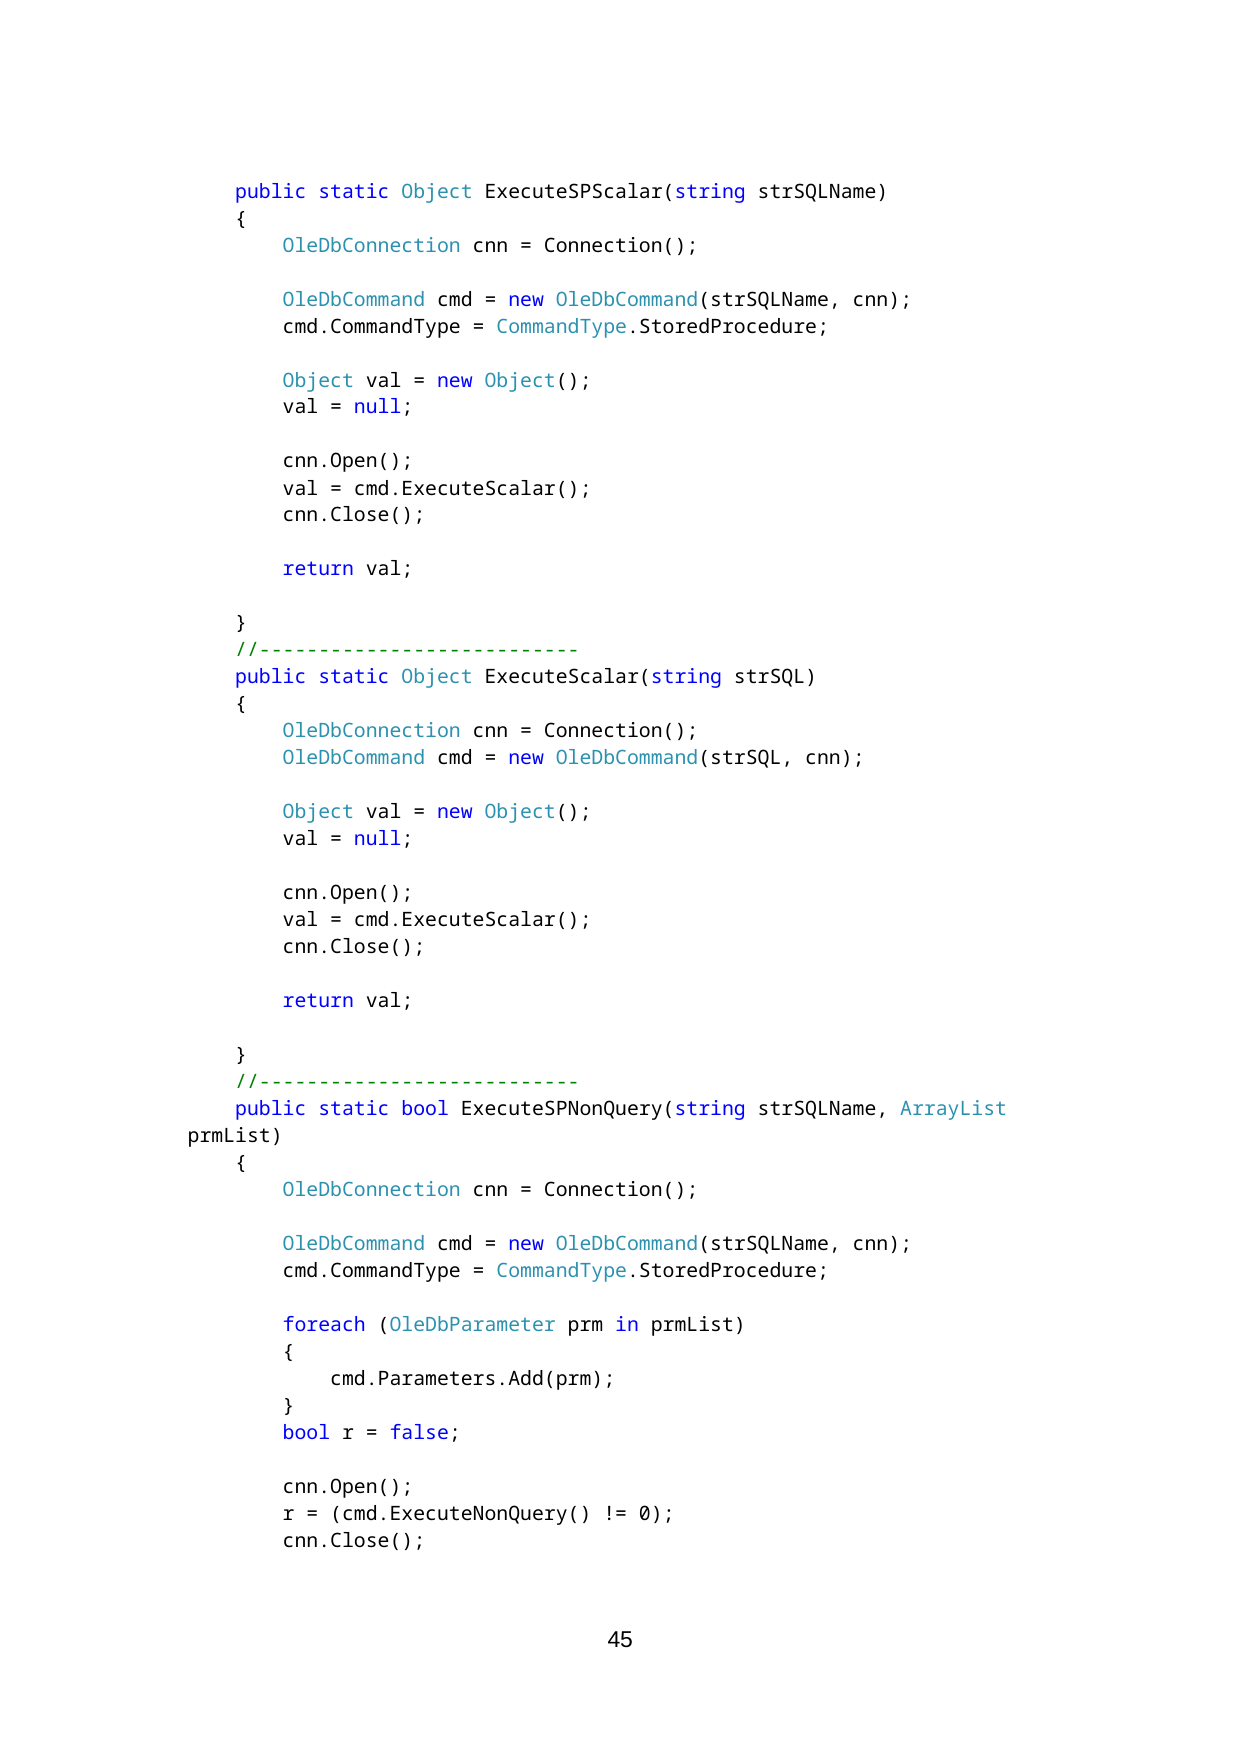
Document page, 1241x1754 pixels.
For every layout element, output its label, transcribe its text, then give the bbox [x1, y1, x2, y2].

text r = (cmd.ExecuteNonQuery() != 0); [187, 1499, 1053, 1526]
text bool r = false; [187, 1418, 1053, 1445]
text cnn.Close(); [187, 1526, 1053, 1553]
text val = cmd.ExecuteScalar(); [187, 905, 1053, 932]
text foreach (OleDbParameter prm in prmList) [187, 1310, 1053, 1337]
text return val; [187, 986, 1053, 1013]
text //--------------------------- [187, 1067, 1053, 1094]
text val = null; [187, 824, 1053, 851]
text OleDbConnection cnn = Connection(); [187, 717, 1053, 743]
text { [187, 689, 1053, 717]
text public static Object ExecuteScalar(string strSQL) [187, 663, 1053, 689]
text cmd.CommandType = CommandType.StoredProcedure; [187, 312, 1053, 339]
text OleDbCommand cmd = new OleDbCommand(strSQLName, cnn); [187, 285, 1053, 312]
text public static Object ExecuteSPScalar(string strSQLName) [187, 177, 1053, 204]
text cnn.Open(); [187, 447, 1053, 474]
text { [187, 1337, 1053, 1364]
text { [187, 204, 1053, 231]
text val = cmd.ExecuteScalar(); [187, 474, 1053, 501]
text cnn.Close(); [187, 932, 1053, 959]
text val = null; [187, 393, 1053, 420]
text cmd.CommandType = CommandType.StoredProcedure; [187, 1256, 1053, 1283]
text } [187, 1040, 1053, 1067]
text cnn.Close(); [187, 501, 1053, 528]
text public static bool ExecuteSPNonQuery(string strSQLName, ArrayList prmList) [187, 1094, 1053, 1148]
text cnn.Open(); [187, 878, 1053, 905]
text } [187, 609, 1053, 636]
text OleDbConnection cnn = Connection(); [187, 1175, 1053, 1202]
text OleDbCommand cmd = new OleDbCommand(strSQL, cnn); [187, 743, 1053, 771]
text } [187, 1391, 1053, 1418]
text OleDbCommand cmd = new OleDbCommand(strSQLName, cnn); [187, 1229, 1053, 1256]
text //--------------------------- [187, 636, 1053, 663]
text OleDbConnection cnn = Connection(); [187, 231, 1053, 258]
text cnn.Open(); [187, 1472, 1053, 1499]
text Object val = new Object(); [187, 797, 1053, 824]
text return val; [187, 555, 1053, 582]
text { [187, 1148, 1053, 1175]
text cmd.Parameters.Add(prm); [187, 1364, 1053, 1391]
text Object val = new Object(); [187, 366, 1053, 393]
